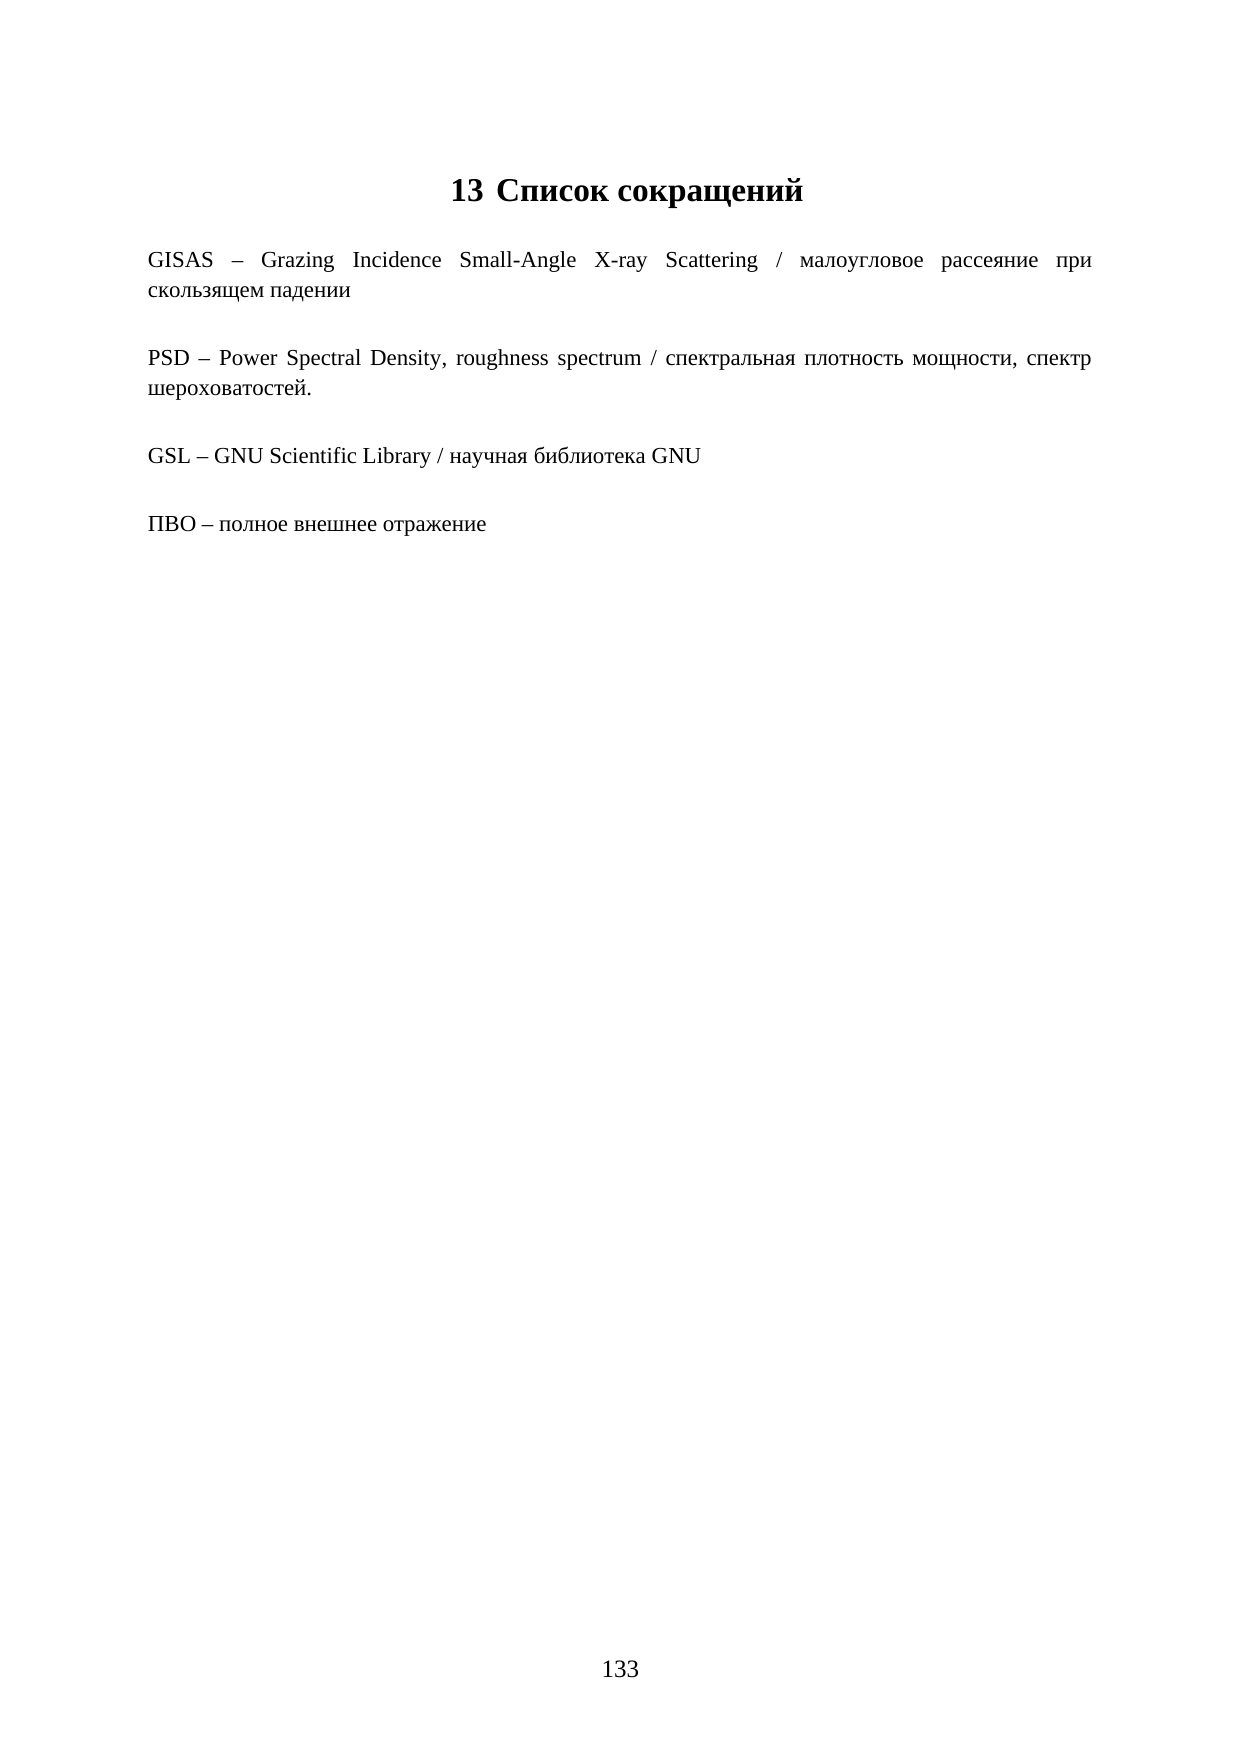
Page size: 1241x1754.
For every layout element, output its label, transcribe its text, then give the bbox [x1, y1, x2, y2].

subtitle Список сокращений [178, 170, 1093, 209]
text ПВО – полное внешнее отражение [148, 510, 1093, 536]
text GSL – GNU Scientific Library / научная библиотека GNU [148, 442, 1093, 468]
text PSD – Power Spectral Density, roughness spectrum / спектральная плотность мощности, спектр шероховатостей. [148, 344, 1093, 401]
text GISAS – Grazing Incidence Small-Angle X-ray Scattering / малоугловое рассеяние при скользящем падении [148, 246, 1093, 303]
